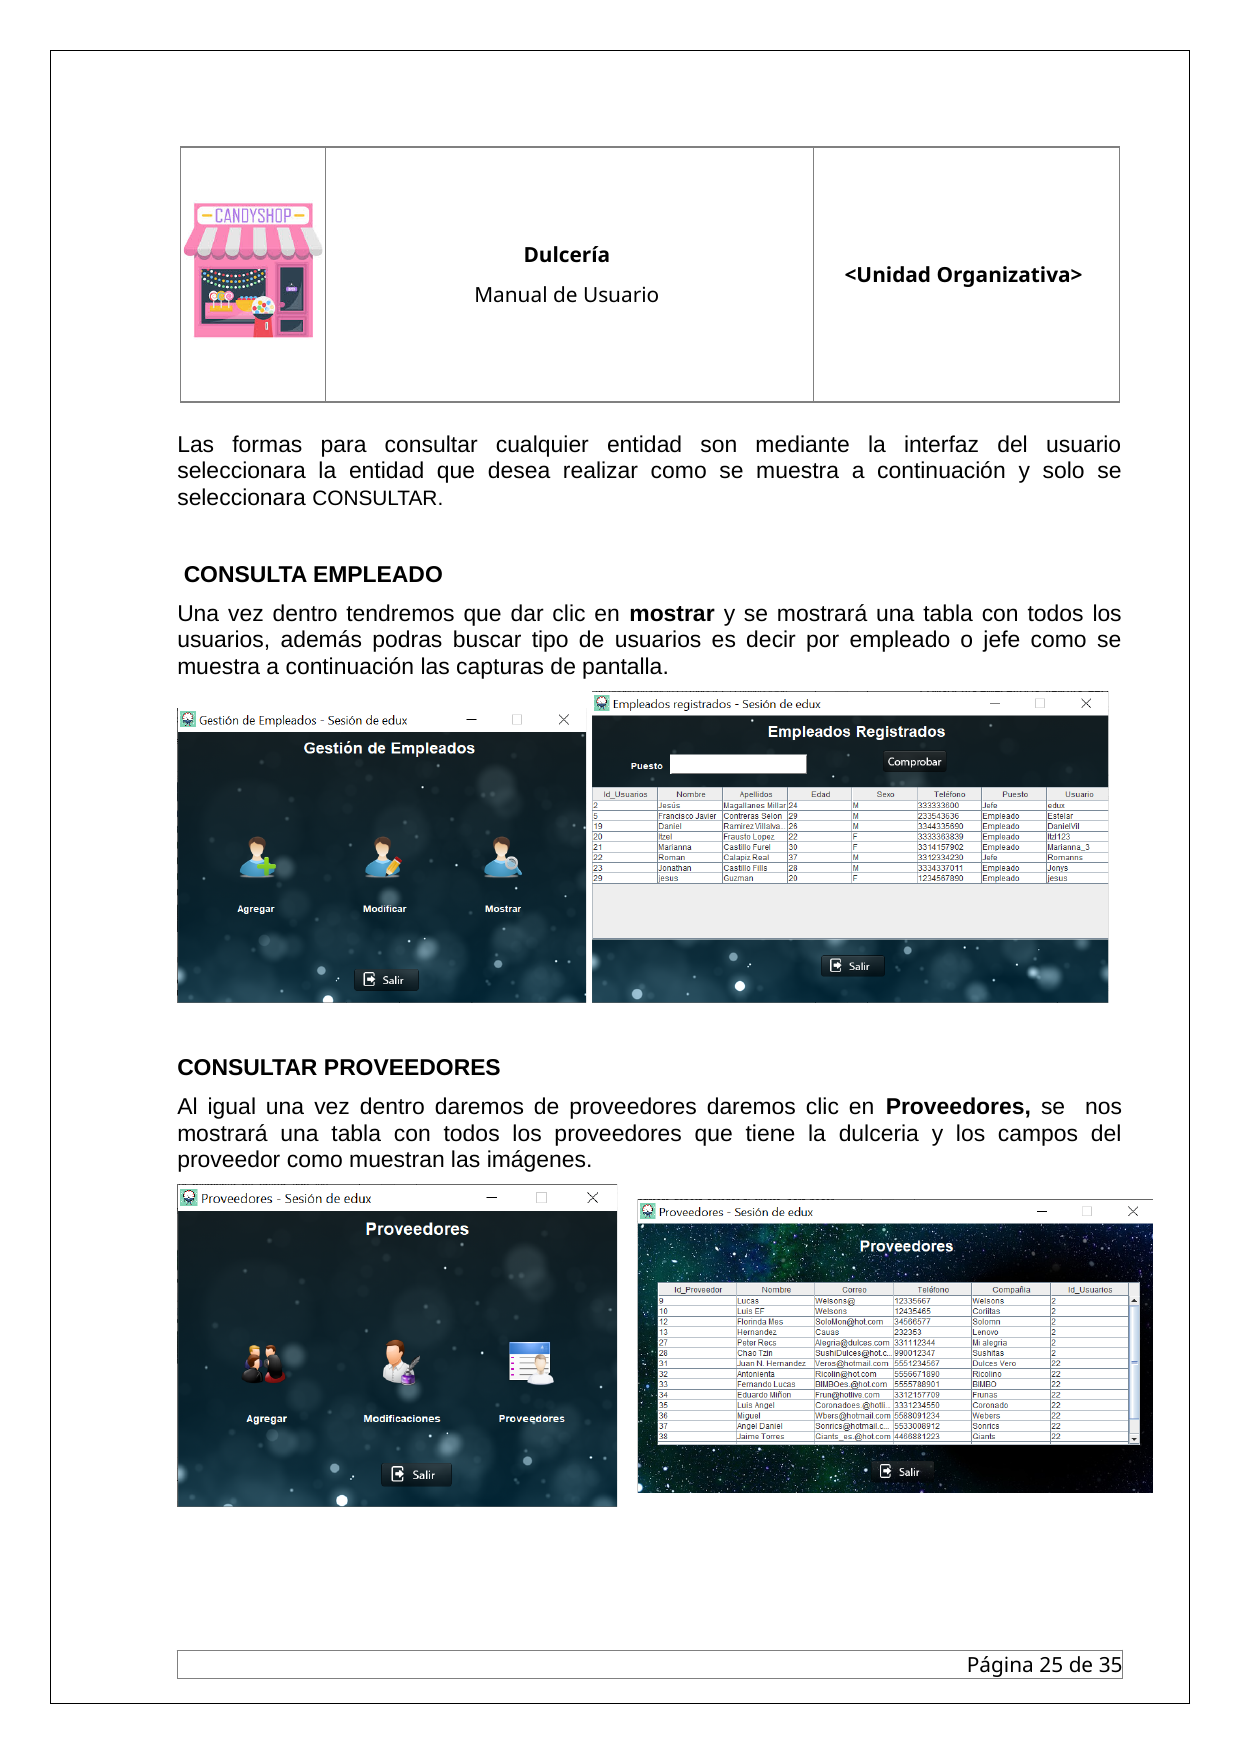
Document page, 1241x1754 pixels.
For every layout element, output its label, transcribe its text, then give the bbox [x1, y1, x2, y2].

text Al igual una vez dentro daremos de proveedores daremos clic en Proveedores, se nos mostrará una tabla con todos los proveedores que tiene la dulceria y los campos del proveedor como muestran las imágenes. [177, 1093, 1122, 1172]
picture [652, 1235, 658, 1242]
text Una vez dentro tendremos que dar clic en mostrar y se mostrará una tabla con todos los usuarios, además podras buscar tipo de usuarios es decir por empleado o jefe como se muestra a continuación las capturas de pantalla. [177, 600, 1122, 679]
picture [637, 1479, 645, 1493]
text Las formas para consultar cualquier entidad son mediante la interfaz del usuario seleccionara la entidad que desea realizar como se muestra a continuación y solo se seleccionara CONSULTAR. [177, 431, 1122, 510]
text CONSULTA EMPLEADO [177, 561, 1122, 588]
picture [592, 691, 1109, 1003]
picture [637, 1199, 1153, 1493]
picture [177, 708, 587, 1003]
picture [177, 1184, 618, 1507]
picture [183, 200, 323, 340]
text CONSULTAR PROVEEDORES [177, 1054, 1122, 1081]
